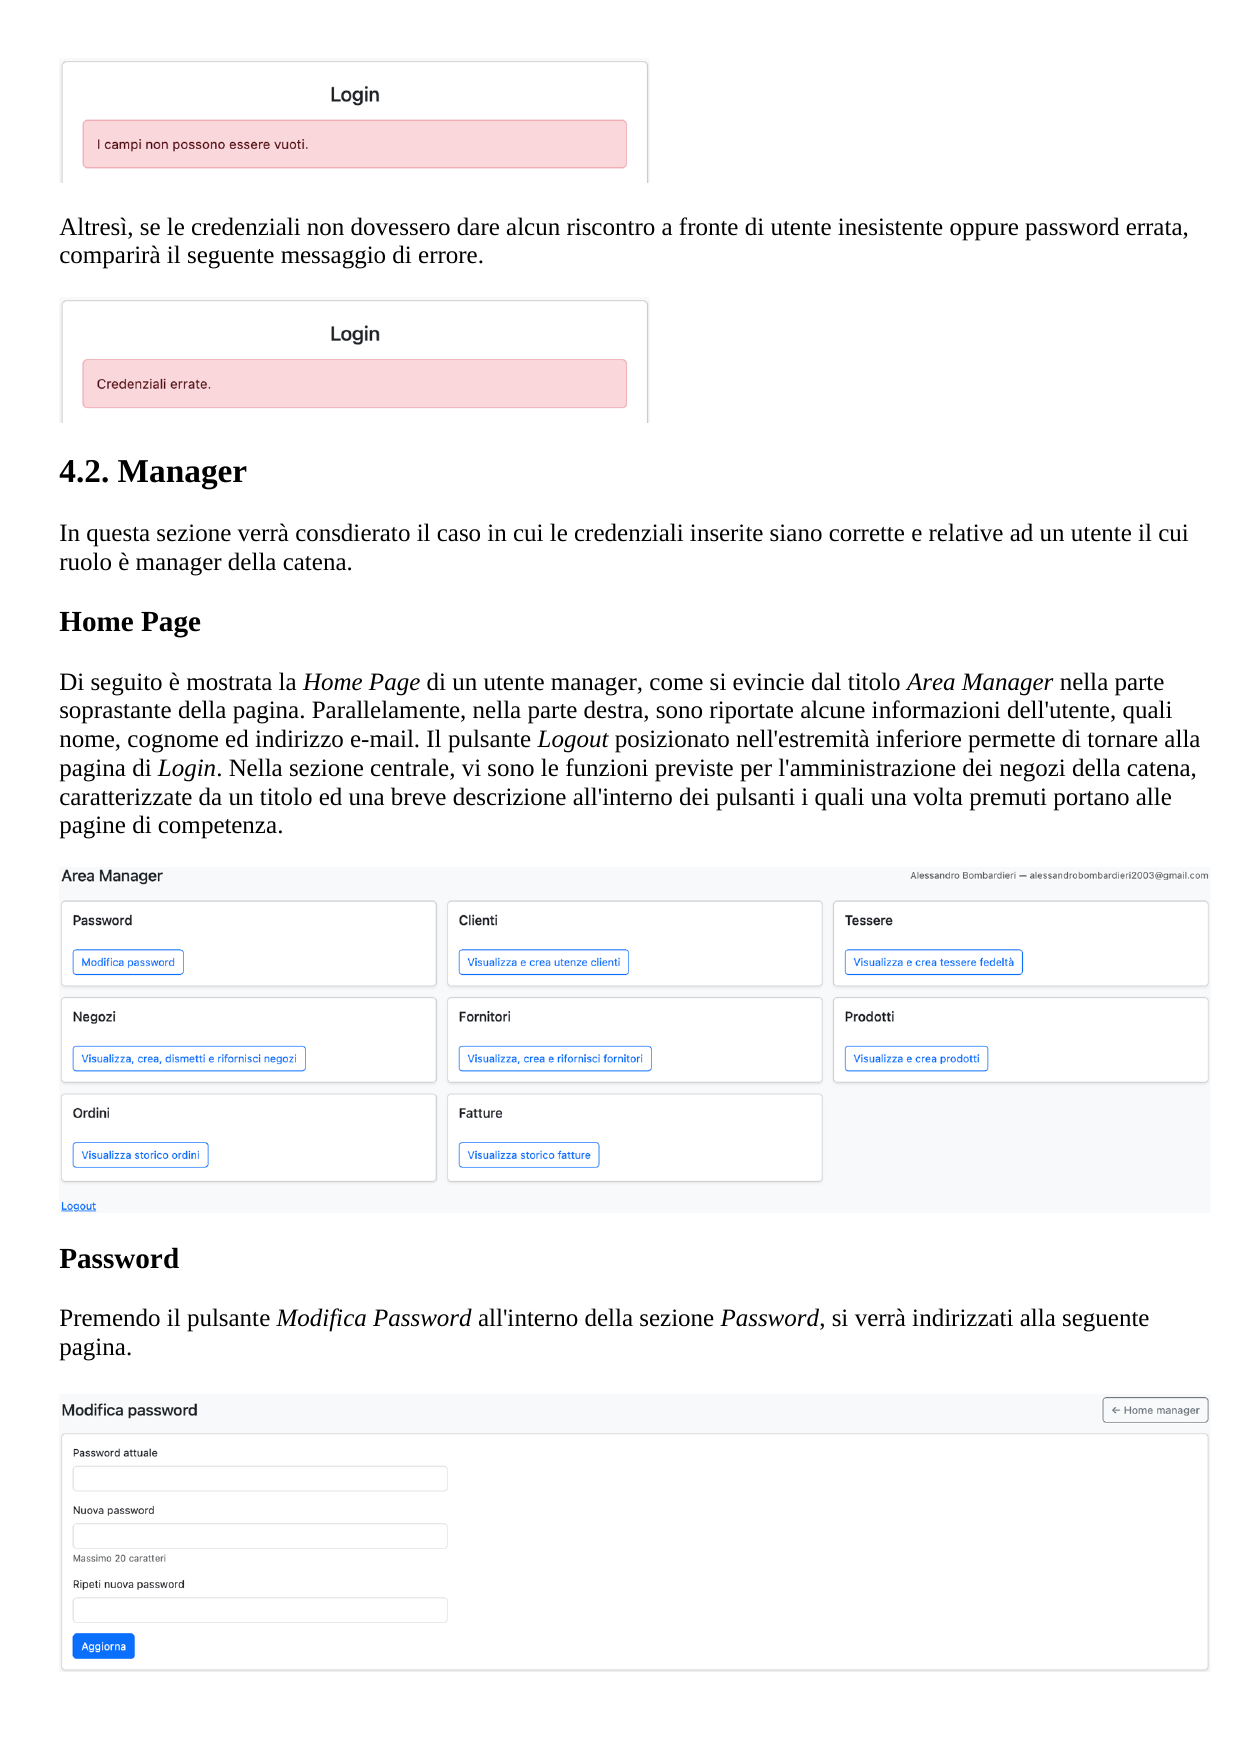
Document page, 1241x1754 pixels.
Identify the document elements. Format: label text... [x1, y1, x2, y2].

text 4.2. Manager [59, 451, 1211, 489]
text Altresì, se le credenziali non dovessero dare alcun riscontro a fronte di utente inesistente oppure password errata, comparirà il seguente messaggio di errore. [59, 212, 1211, 269]
picture [59, 297, 650, 423]
text Home Page [59, 604, 1211, 638]
text Password [59, 1241, 1211, 1275]
picture [59, 867, 1211, 1213]
picture [59, 58, 650, 183]
text Premendo il pulsante Modifica Password all'interno della sezione Password, si verrà indirizzati alla seguente pagina. [59, 1303, 1211, 1361]
text Di seguito è mostrata la Home Page di un utente manager, come si evincie dal titolo Area Manager nella parte soprastante della pagina. Parallelamente, nella parte destra, sono riportate alcune informazioni dell'utente, quali nome, cognome ed indirizzo e-mail. Il pulsante Logout posizionato nell'estremità inferiore permette di tornare alla pagina di Login. Nella sezione centrale, vi sono le funzioni previste per l'amministrazione dei negozi della catena, caratterizzate da un titolo ed una breve descrizione all'interno dei pulsanti i quali una volta premuti portano alle pagine di competenza. [59, 667, 1211, 839]
picture [59, 1394, 1211, 1672]
text In questa sezione verrà consdierato il caso in cui le credenziali inserite siano corrette e relative ad un utente il cui ruolo è manager della catena. [59, 518, 1211, 576]
